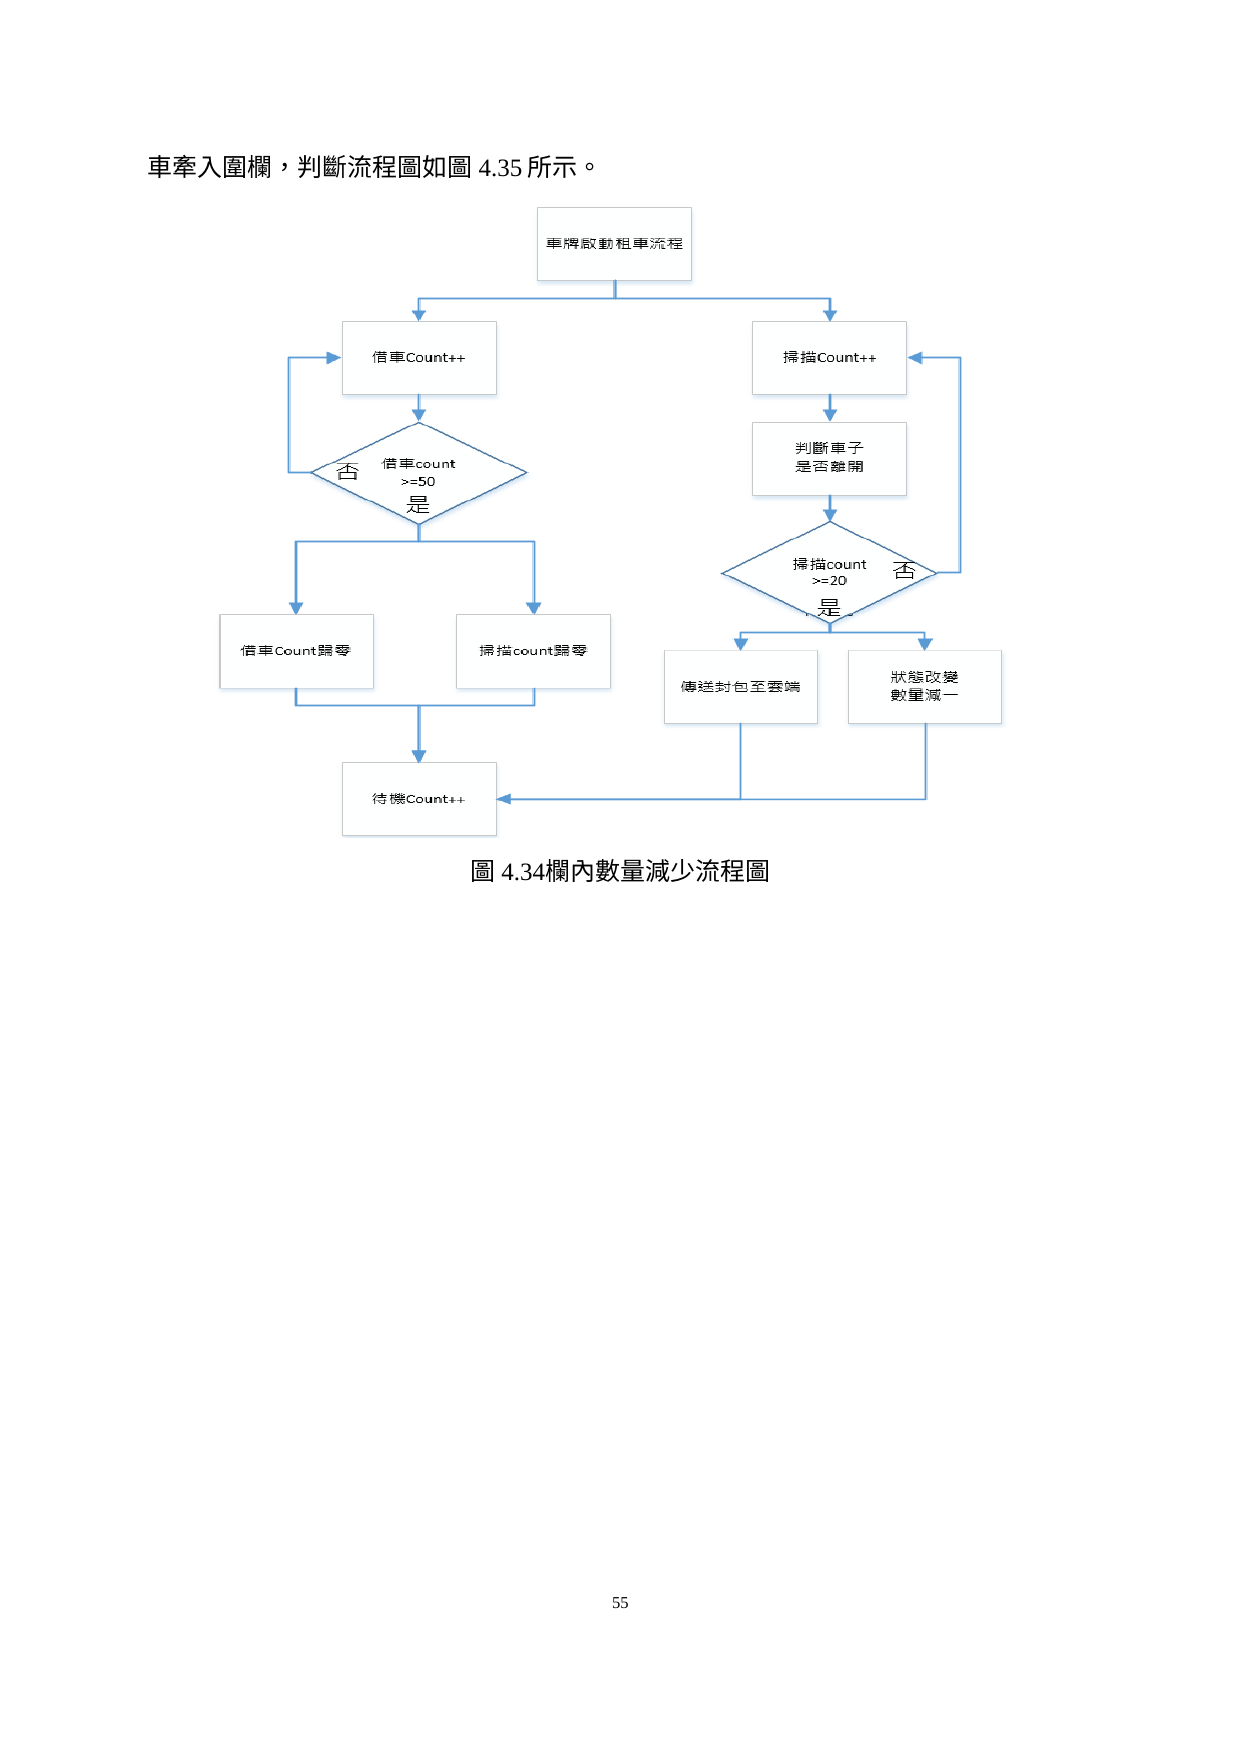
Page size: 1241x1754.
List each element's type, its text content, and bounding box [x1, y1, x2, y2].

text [148, 148, 1092, 184]
picture [210, 202, 1030, 838]
